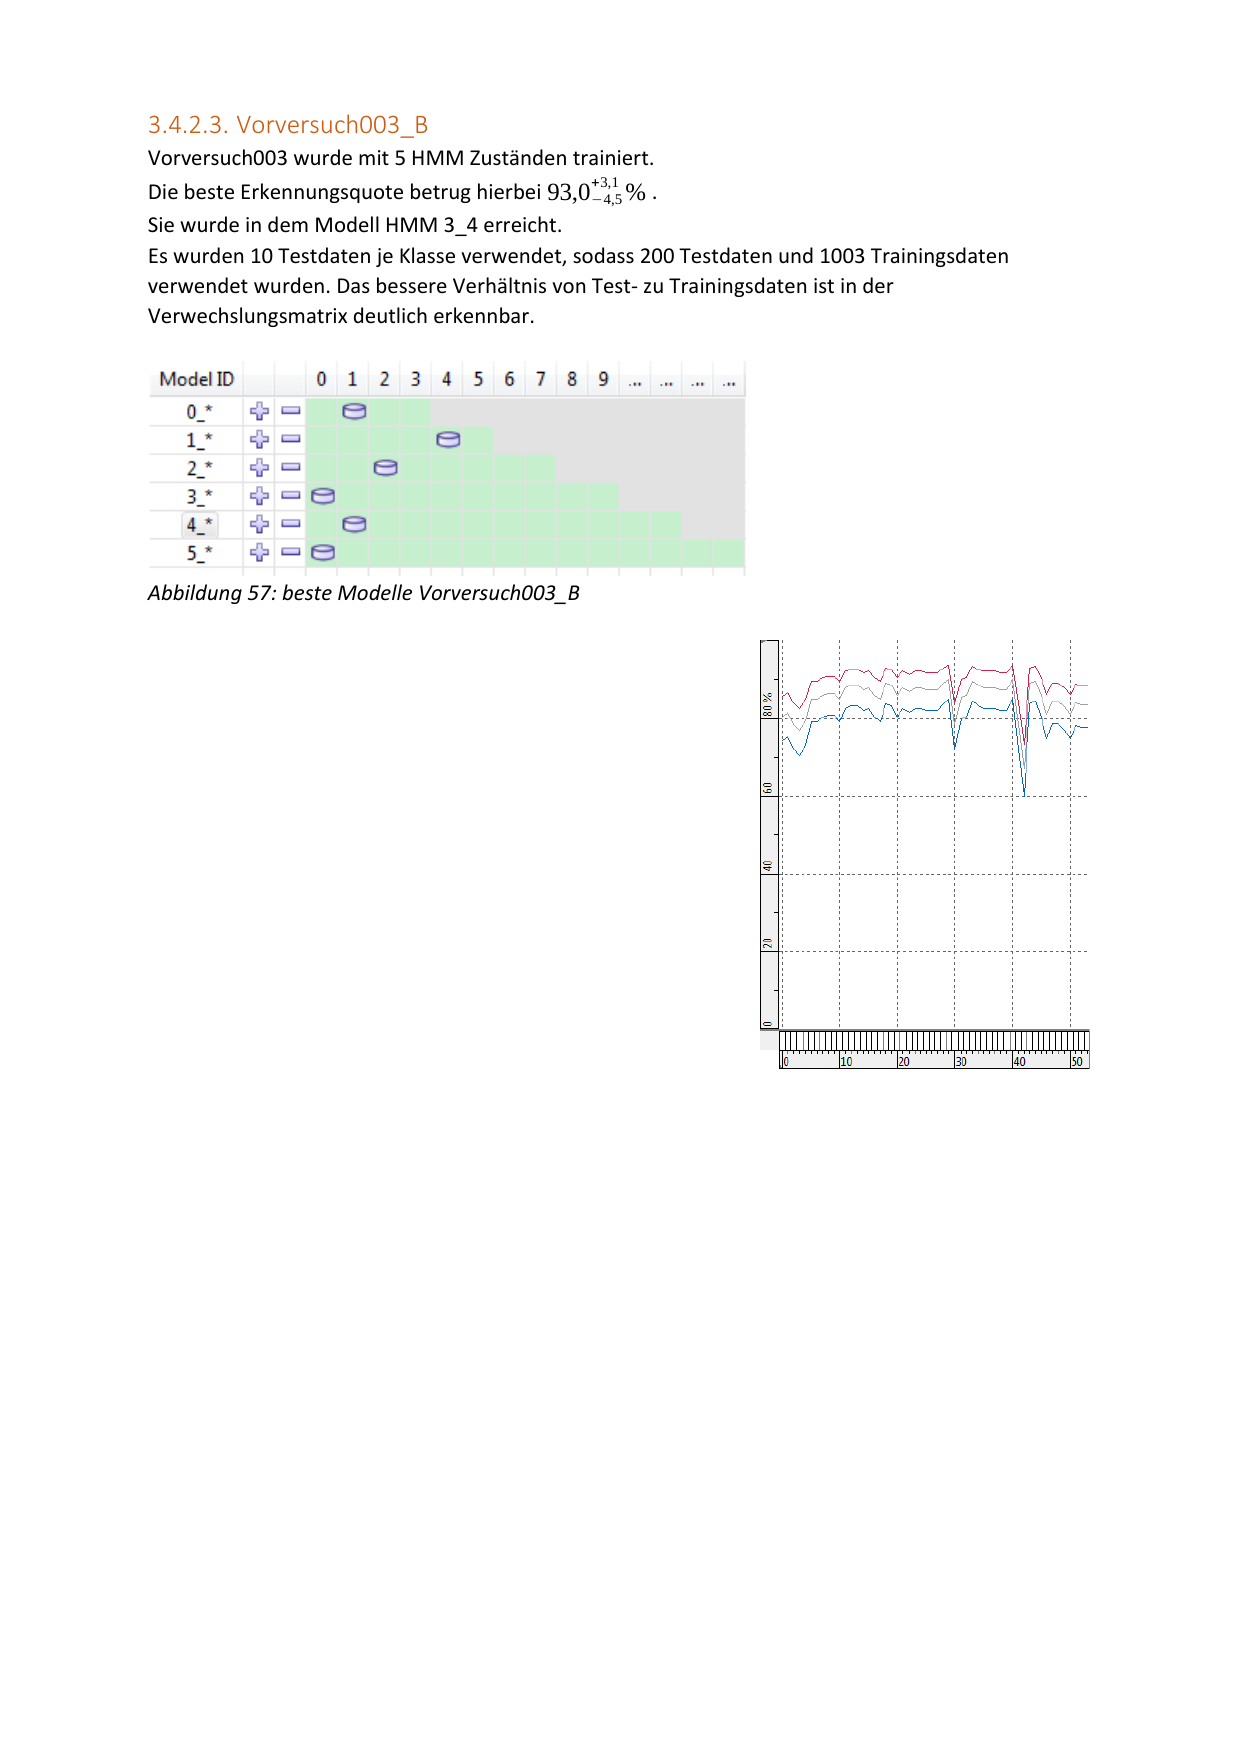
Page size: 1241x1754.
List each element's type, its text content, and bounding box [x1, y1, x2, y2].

text Es wurden 10 Testdaten je Klasse verwendet, sodass 200 Testdaten und 1003 Trainingsdaten verwendet wurden. Das bessere Verhältnis von Test- zu Trainingsdaten ist in der Verwechslungsmatrix deutlich erkennbar. [148, 241, 1093, 329]
subtitle Vorversuch003_B [148, 108, 1093, 141]
picture [756, 639, 1090, 1070]
text Sie wurde in dem Modell HMM 3_4 erreicht. [148, 211, 1093, 238]
text Abbildung 57: beste Modelle Vorversuch003_B [148, 578, 1093, 606]
text Vorversuch003 wurde mit 5 HMM Zuständen trainiert. [148, 143, 1093, 171]
text Die beste Erkennungsquote betrug hierbei . [148, 173, 1093, 208]
picture [147, 361, 747, 576]
